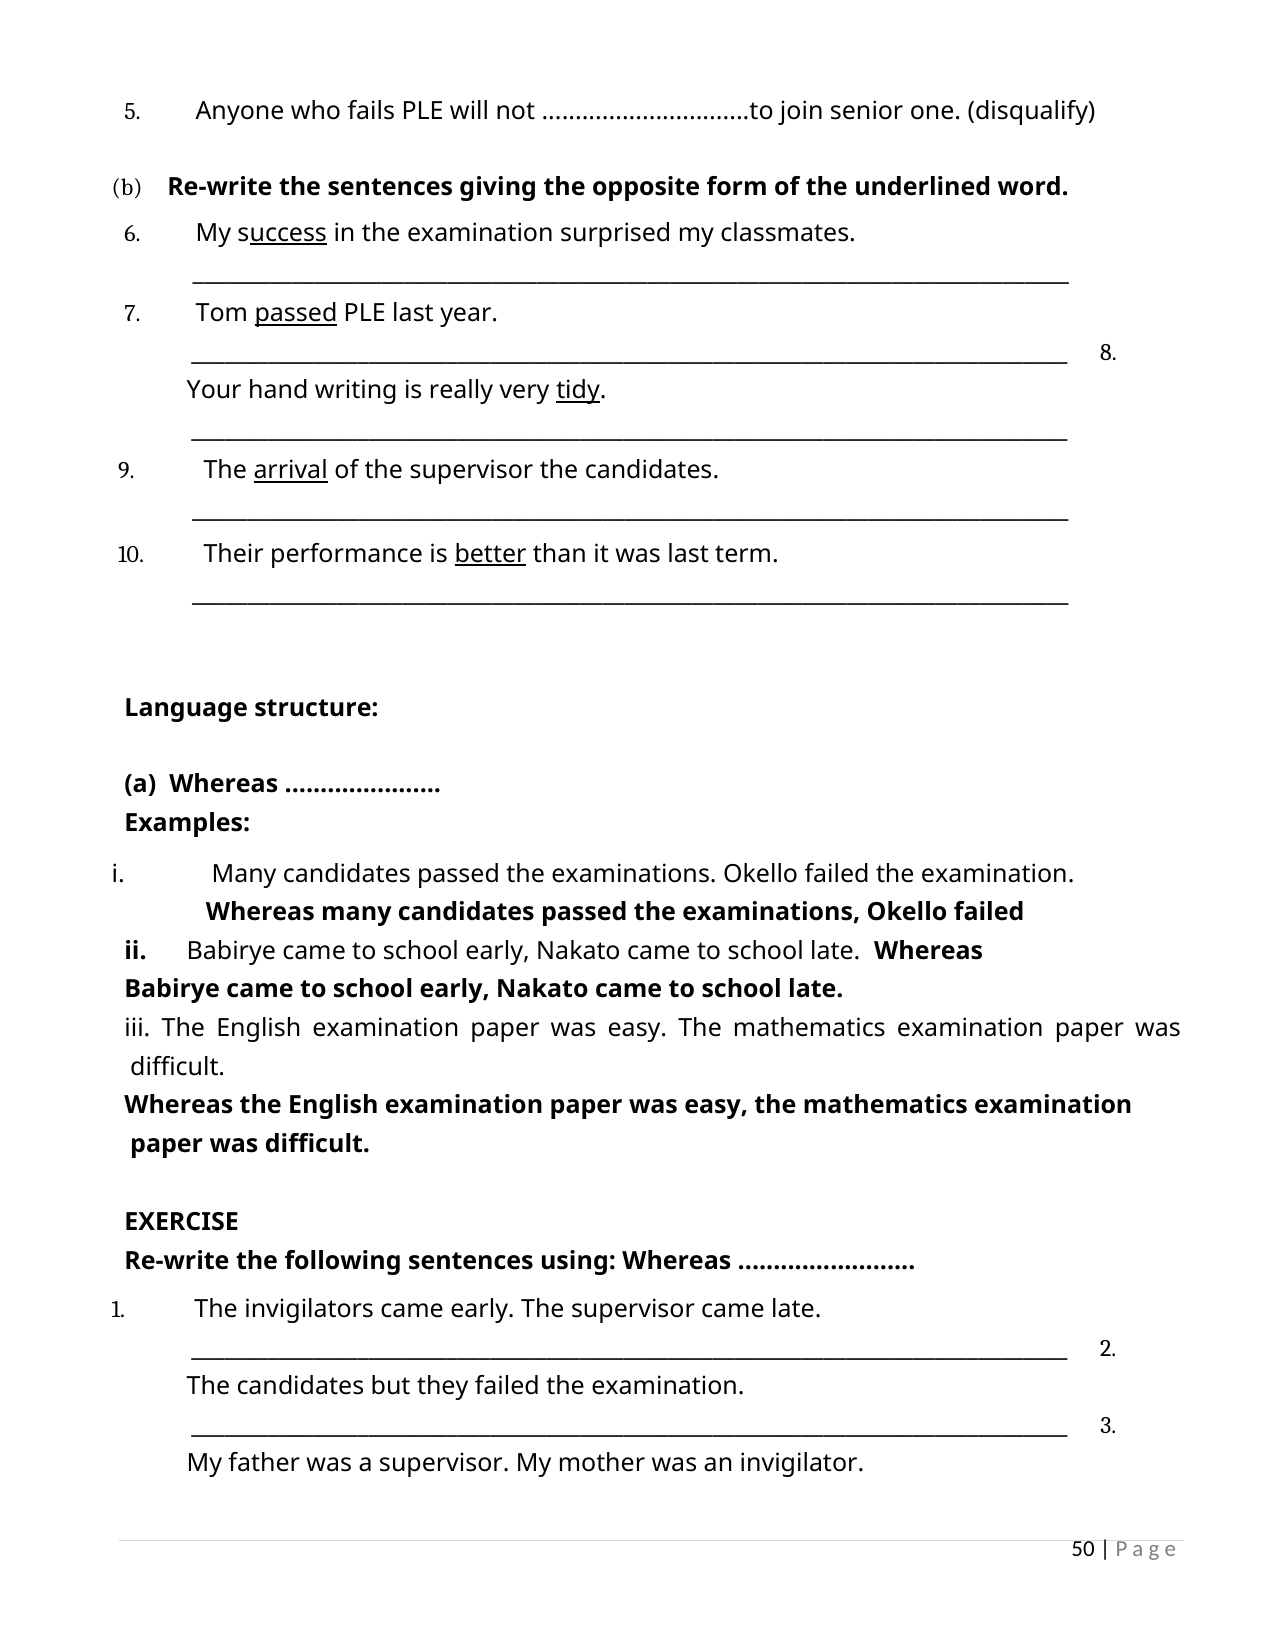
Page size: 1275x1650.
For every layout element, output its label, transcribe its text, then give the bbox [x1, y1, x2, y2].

list My success in the examination surprised my classmates. [124, 215, 1182, 249]
list Tom passed PLE last year. [124, 295, 1182, 329]
text _______________________________________________________________________________ [191, 411, 1182, 445]
text _______________________________________________________________________________ [192, 253, 1182, 288]
text _______________________________________________________________________________ 8. Your hand writing is really very tidy. [124, 334, 1182, 406]
text Re-write the following sentences using: Whereas ......................... [124, 1243, 1182, 1277]
text _______________________________________________________________________________ 3. My father was a supervisor. My mother was an invigilator. [124, 1407, 1182, 1479]
text Language structure: [124, 690, 1182, 724]
list Their performance is better than it was last term. [118, 535, 1182, 569]
text Examples: [124, 805, 1182, 839]
text _______________________________________________________________________________ [192, 574, 1182, 608]
list Anyone who fails PLE will not ...............................to join senior one. (disqualify) [124, 93, 1182, 127]
text (a) Whereas ...................... [124, 766, 1182, 800]
text Whereas many candidates passed the examinations, Okello failed ii. Babirye came to school early, Nakato came to school late. Whereas Babirye came to school early, Nakato came to school late. [124, 894, 1037, 1005]
text Whereas the English examination paper was easy, the mathematics examination paper was difficult. [124, 1087, 1182, 1159]
text _______________________________________________________________________________ [192, 491, 1182, 525]
text iii. The English examination paper was easy. The mathematics examination paper was difficult. [124, 1010, 1182, 1082]
text (b) Re-write the sentences giving the opposite form of the underlined word. [111, 169, 1182, 203]
text _______________________________________________________________________________ 2. The candidates but they failed the examination. [124, 1330, 1182, 1402]
text EXERCISE [124, 1203, 1182, 1238]
list The arrival of the supervisor the candidates. [118, 452, 1182, 486]
text i. Many candidates passed the examinations. Okello failed the examination. [111, 855, 1182, 889]
text 1. The invigilators came early. The supervisor came late. [111, 1291, 1182, 1325]
